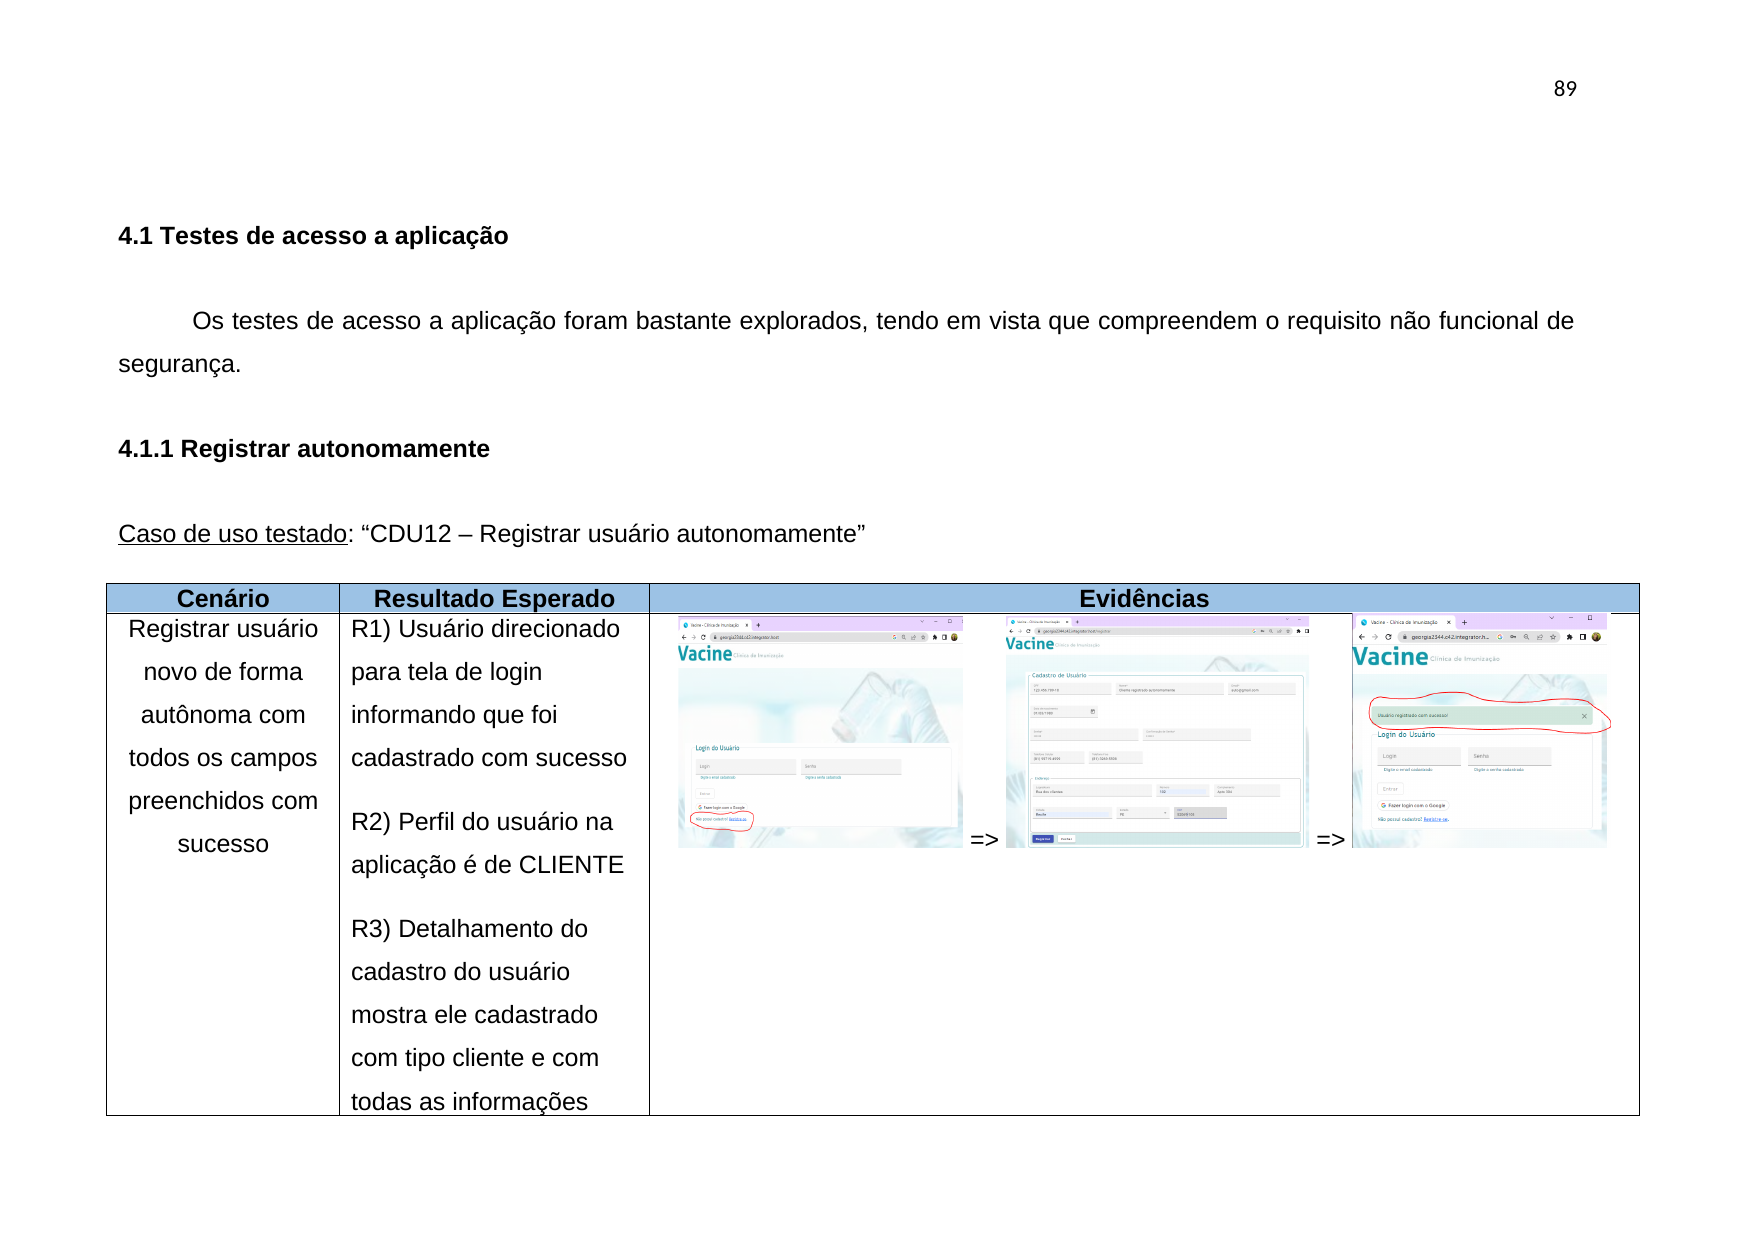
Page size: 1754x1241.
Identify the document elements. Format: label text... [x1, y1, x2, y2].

table_header Evidências [650, 584, 1639, 612]
picture [1352, 613, 1611, 848]
table_header Cenário [107, 584, 339, 612]
picture [1006, 616, 1310, 848]
table_cell => => => [650, 614, 1639, 1115]
text Caso de uso testado: “CDU12 – Registrar usuário autonomamente” [118, 519, 1577, 547]
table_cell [340, 614, 649, 1115]
text Os testes de acesso a aplicação foram bastante explorados, tendo em vista que compreendem o requisito não funcional de segurança. [118, 306, 1577, 378]
picture [678, 616, 963, 848]
text 4.1.1 Registrar autonomamente [118, 434, 1577, 463]
table_header Resultado Esperado [340, 584, 649, 612]
text 4.1 Testes de acesso a aplicação [118, 221, 1577, 250]
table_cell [107, 614, 339, 1115]
